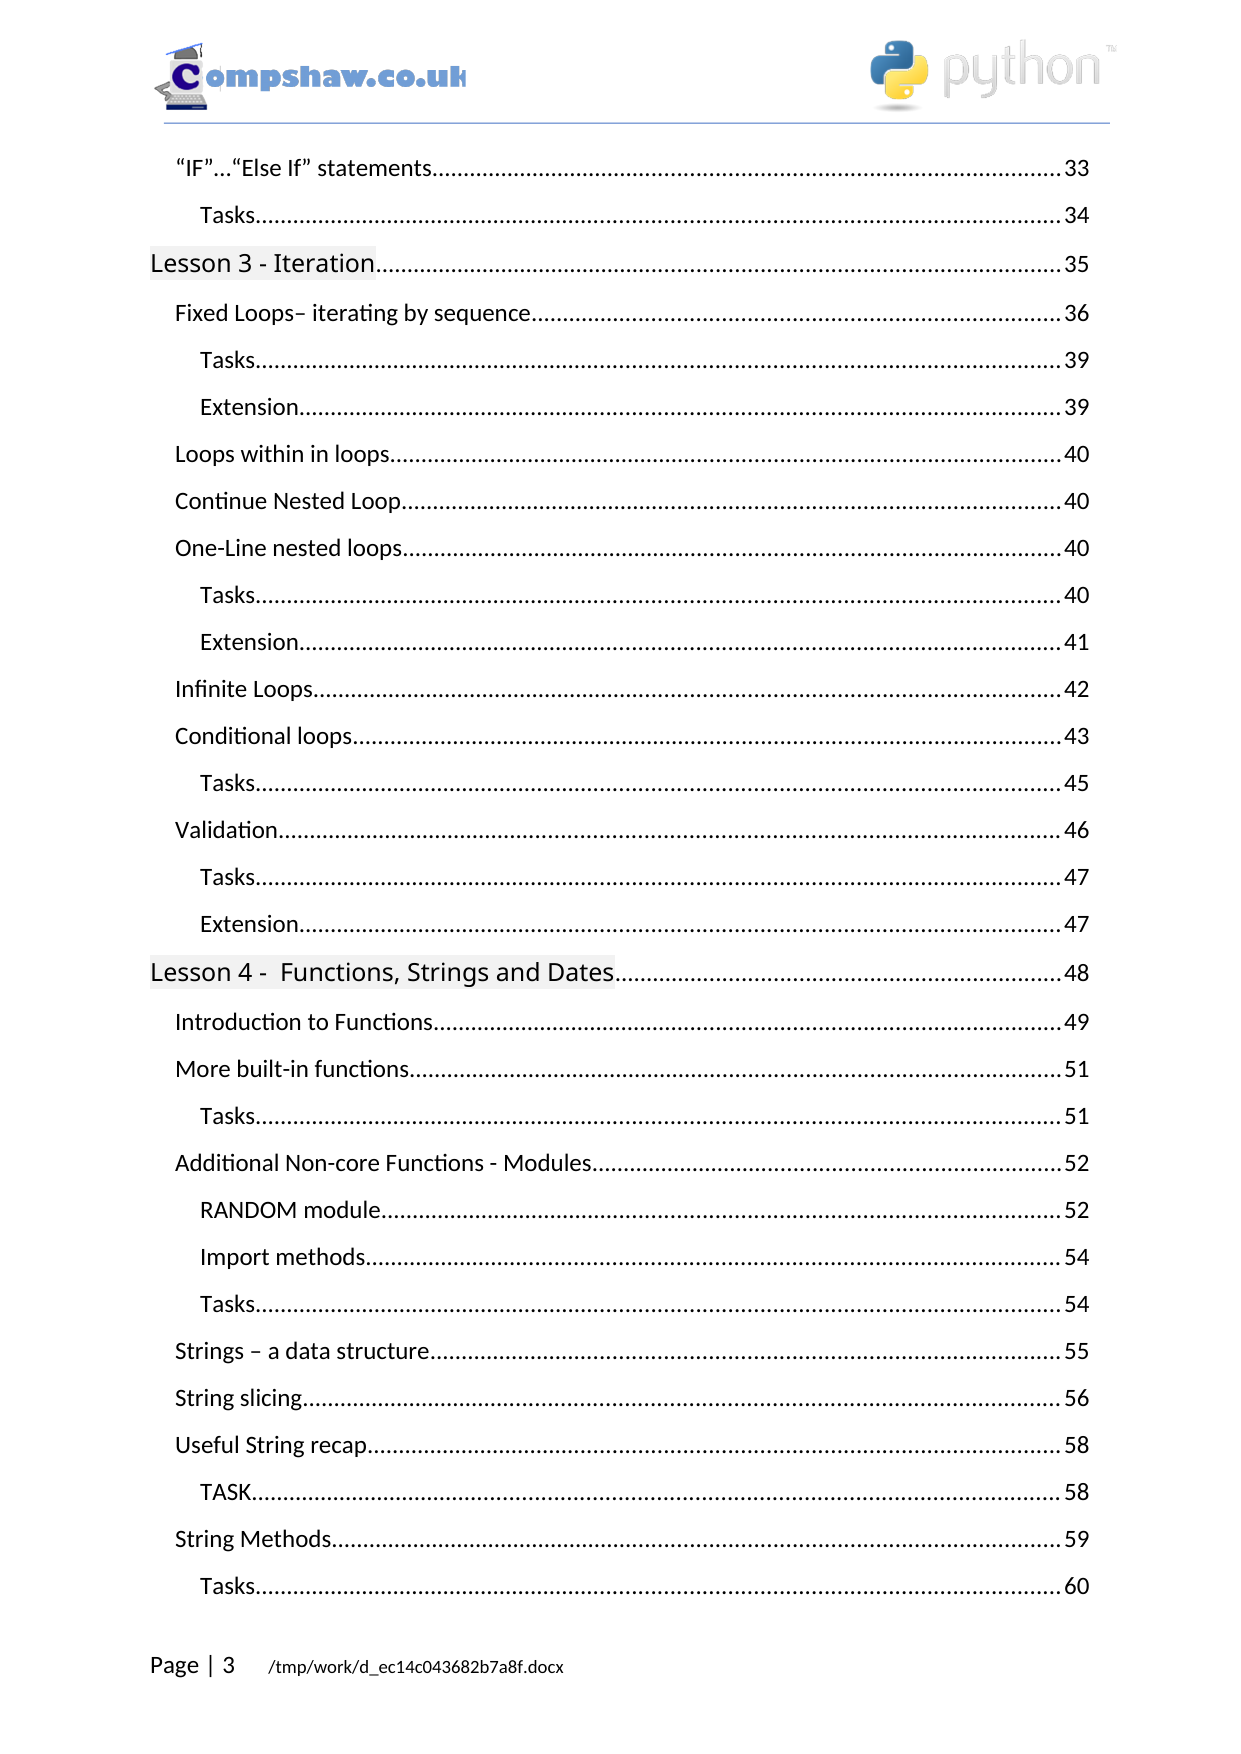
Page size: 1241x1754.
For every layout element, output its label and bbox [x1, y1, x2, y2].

picture [863, 30, 1160, 115]
picture [150, 41, 466, 110]
